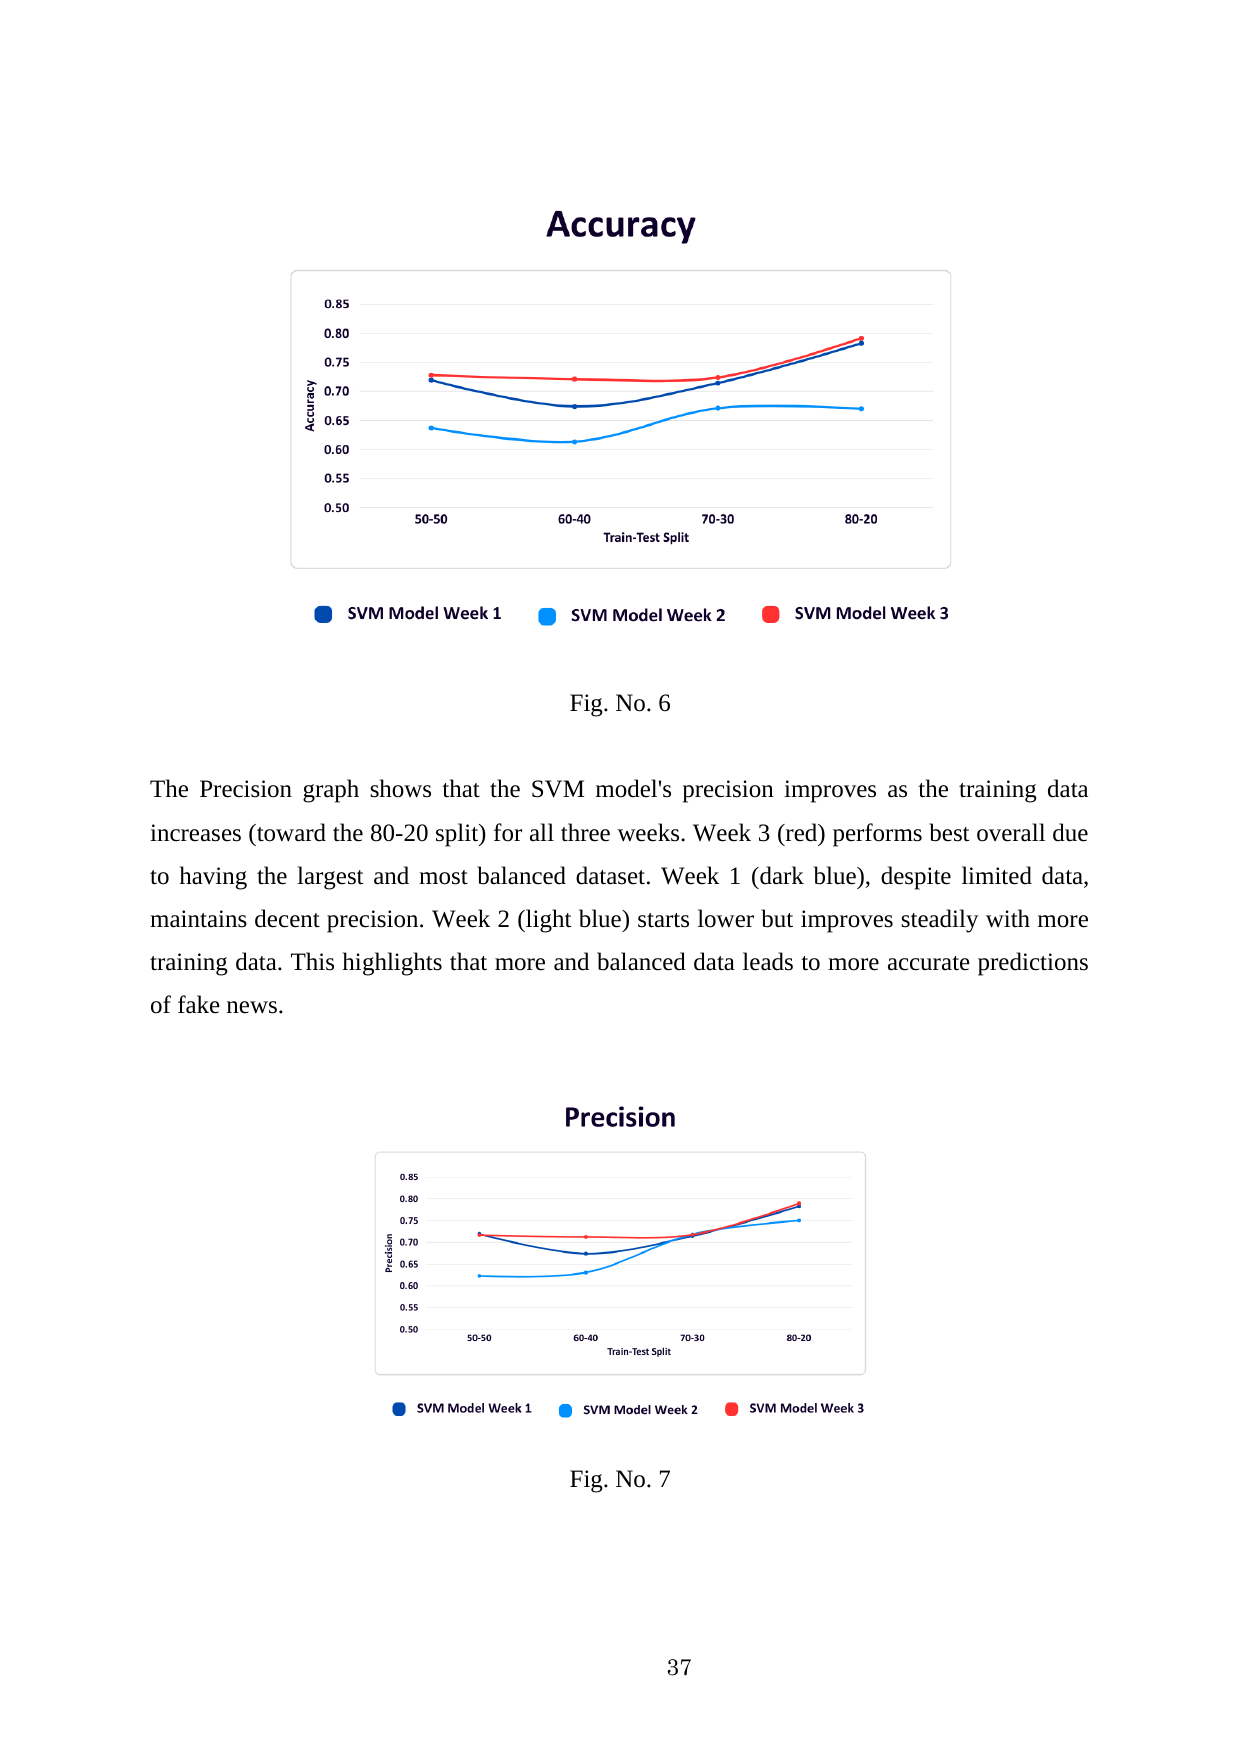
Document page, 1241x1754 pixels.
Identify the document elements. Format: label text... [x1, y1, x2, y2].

text Fig. No. 7 [150, 1464, 1090, 1493]
picture [260, 150, 980, 689]
text Fig. No. 6 [150, 688, 1090, 717]
text The Precision graph shows that the SVM model's precision improves as the training data increases (toward the 80-20 split) for all three weeks. Week 3 (red) performs best overall due to having the largest and most balanced dataset. Week 1 (dark blue), despite limited data, maintains decent precision. Week 2 (light blue) starts lower but improves steadily with more training data. This highlights that more and balanced data leads to more accurate predictions of fake news. [150, 774, 1090, 1019]
picture [352, 1062, 888, 1465]
